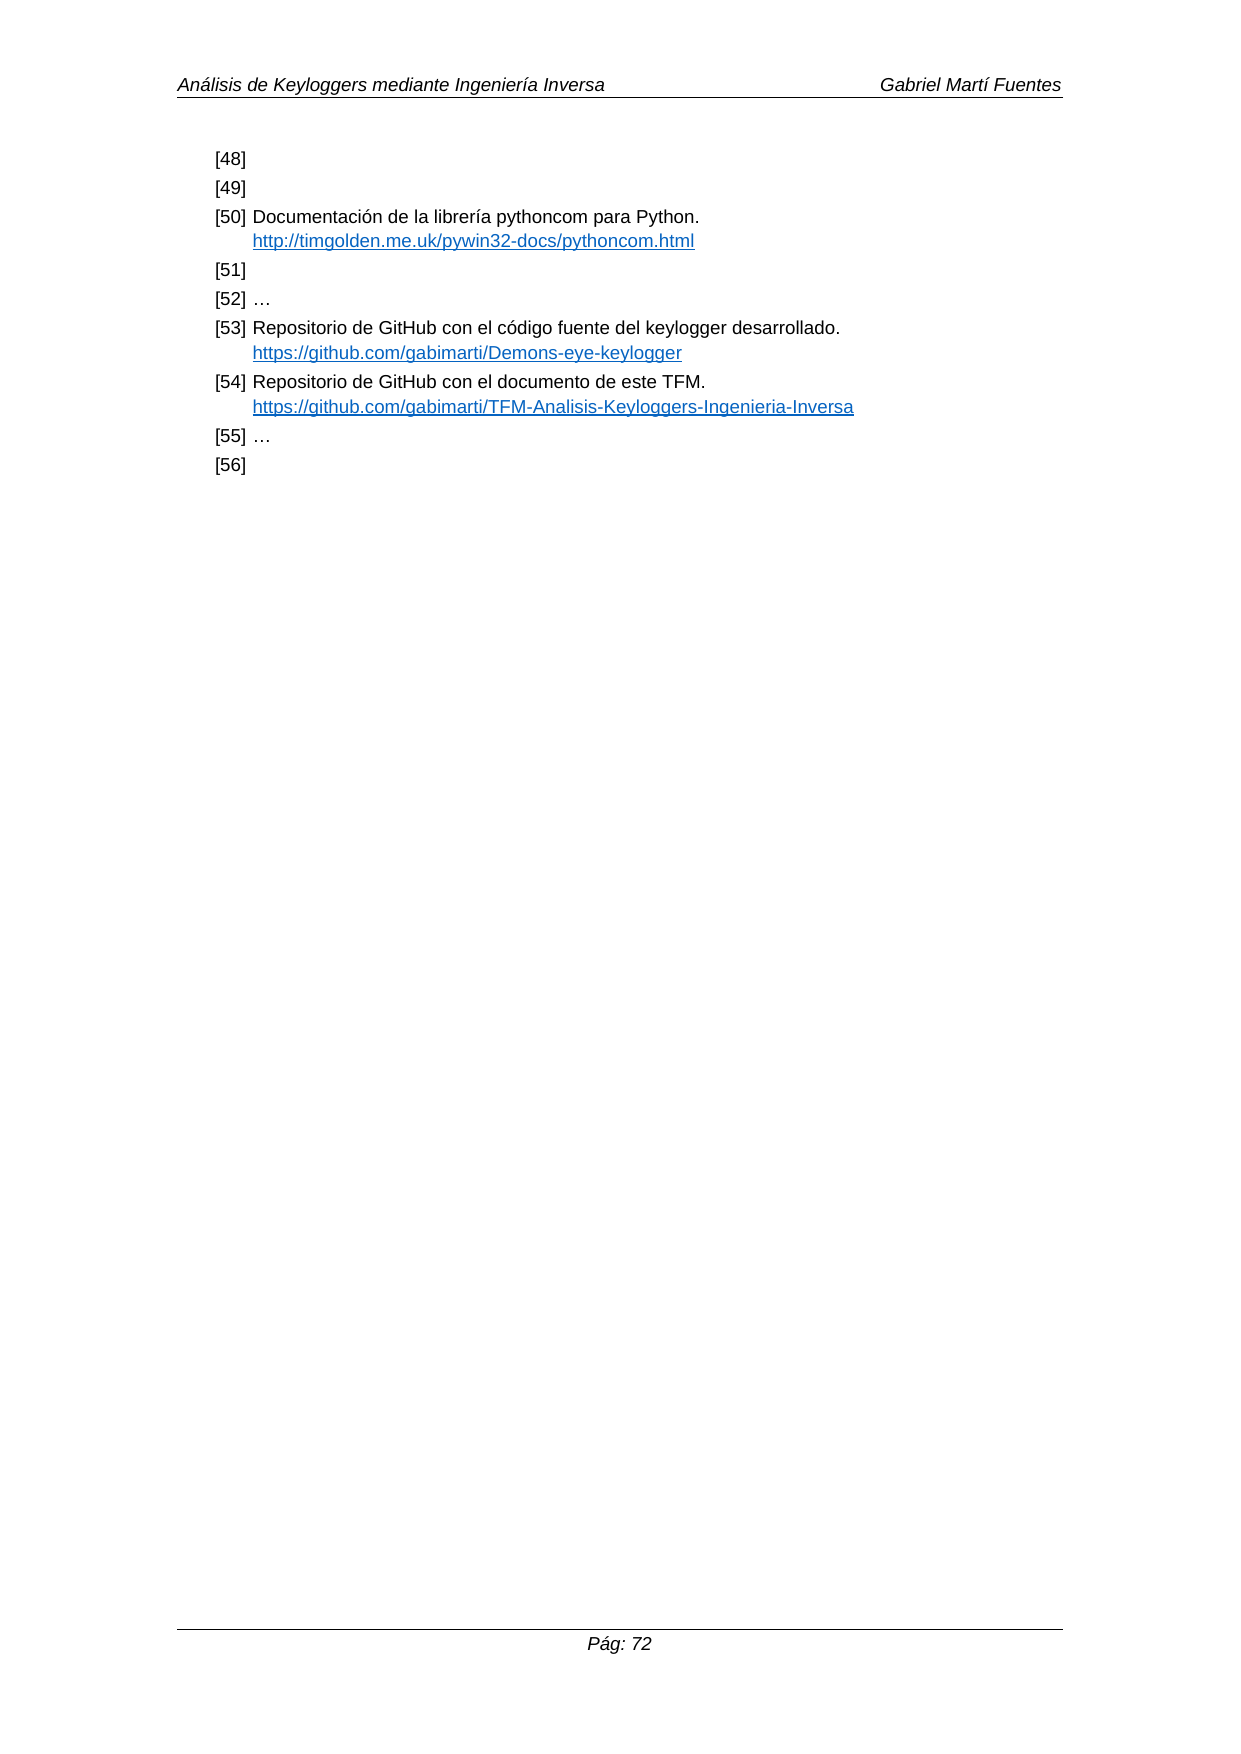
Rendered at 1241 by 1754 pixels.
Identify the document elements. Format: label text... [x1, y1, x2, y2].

list … [215, 425, 1063, 446]
list … [215, 288, 1063, 310]
list Documentación de la librería pythoncom para Python. http://timgolden.me.uk/pywin32-docs/pythoncom.html [215, 206, 1063, 252]
list Repositorio de GitHub con el código fuente del keylogger desarrollado. https://github.com/gabimarti/Demons-eye-keylogger [215, 317, 1063, 363]
list Repositorio de GitHub con el documento de este TFM. https://github.com/gabimarti/TFM-Analisis-Keyloggers-Ingenieria-Inversa [215, 371, 1063, 417]
